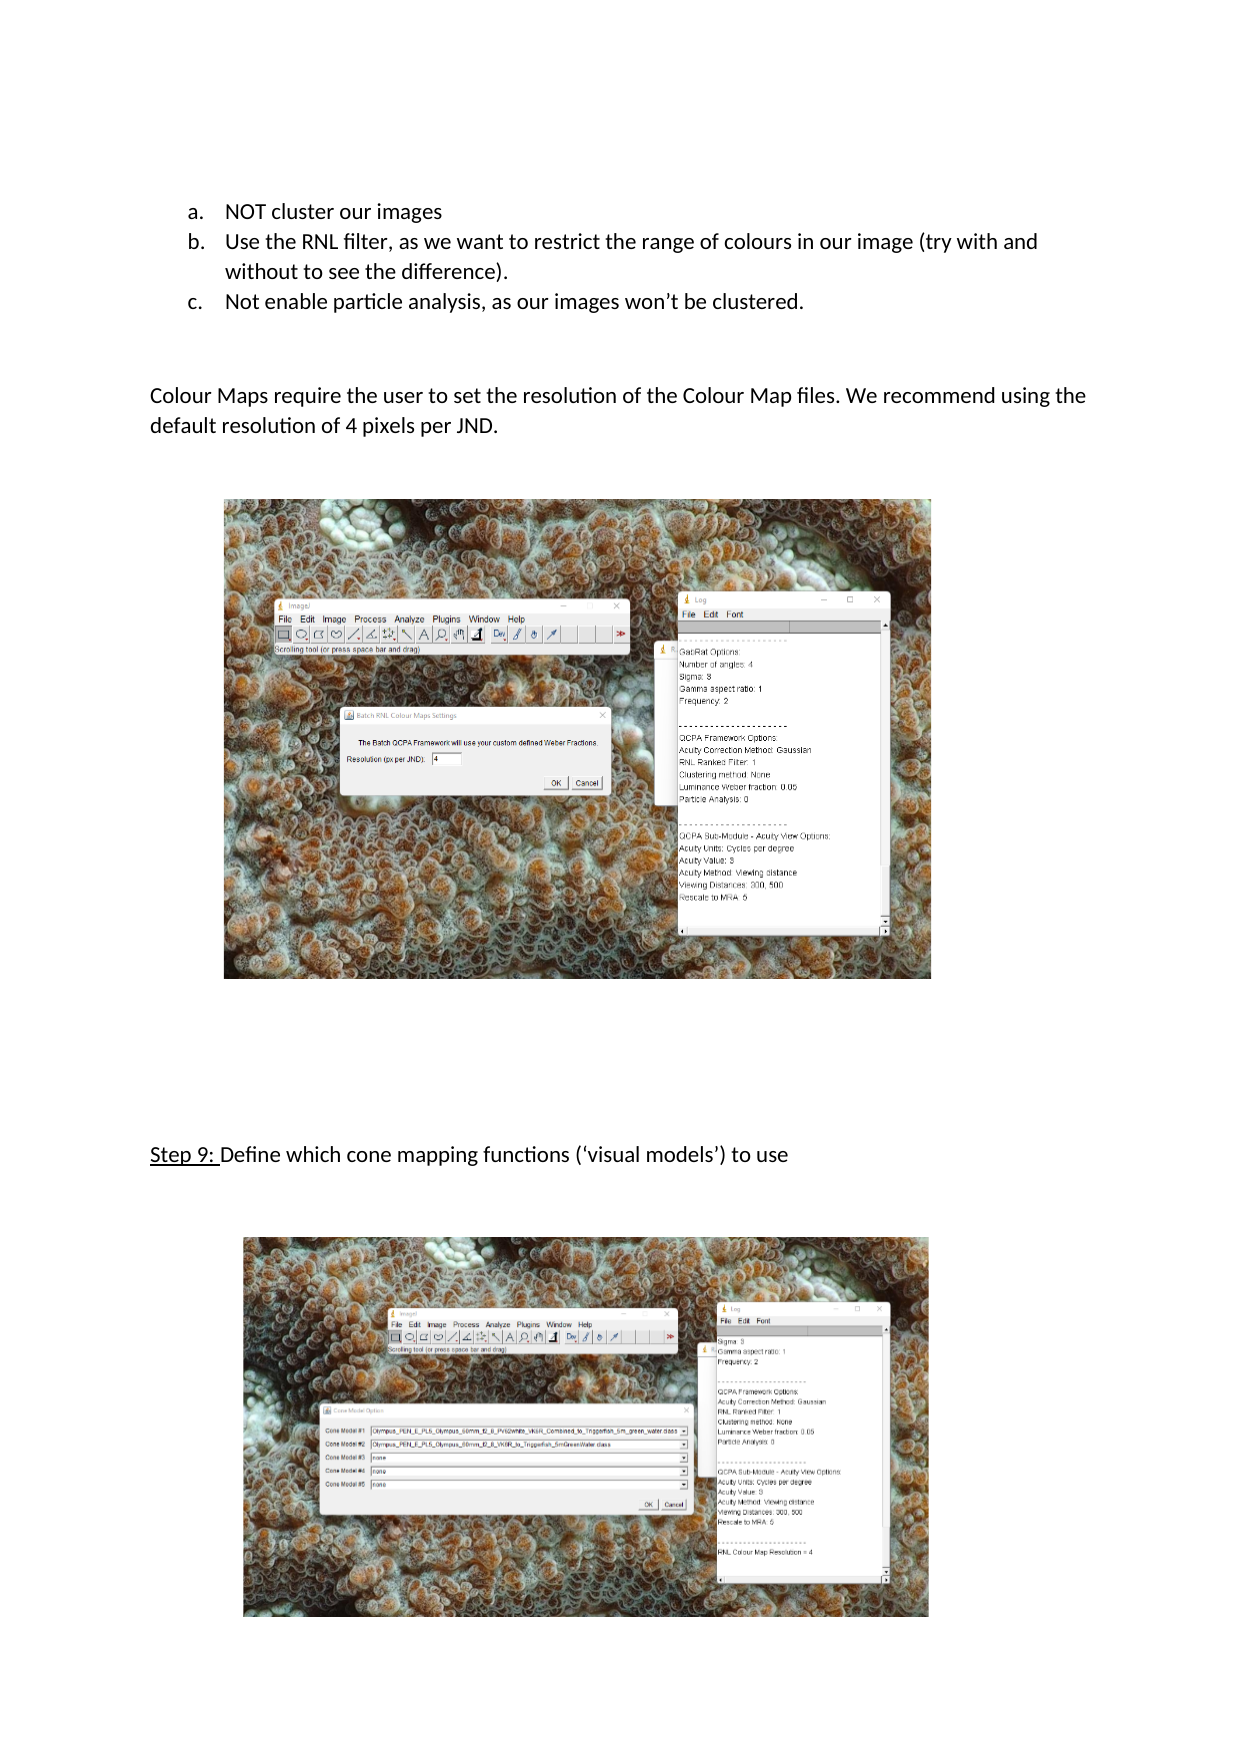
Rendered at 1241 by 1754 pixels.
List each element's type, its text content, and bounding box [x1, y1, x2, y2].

list Not enable particle analysis, as our images won’t be clustered. [187, 287, 1090, 316]
list Use the RNL filter, as we want to restrict the range of colours in our image (try with and without to see the difference). [187, 227, 1090, 285]
list NOT cluster our images [187, 197, 1090, 225]
picture [223, 499, 932, 979]
text Colour Maps require the user to set the resolution of the Colour Map files. We recommend using the default resolution of 4 pixels per JND. [150, 381, 1090, 439]
picture [243, 1237, 929, 1617]
text Step 9: Define which cone mapping functions (‘visual models’) to use [150, 1140, 1090, 1168]
